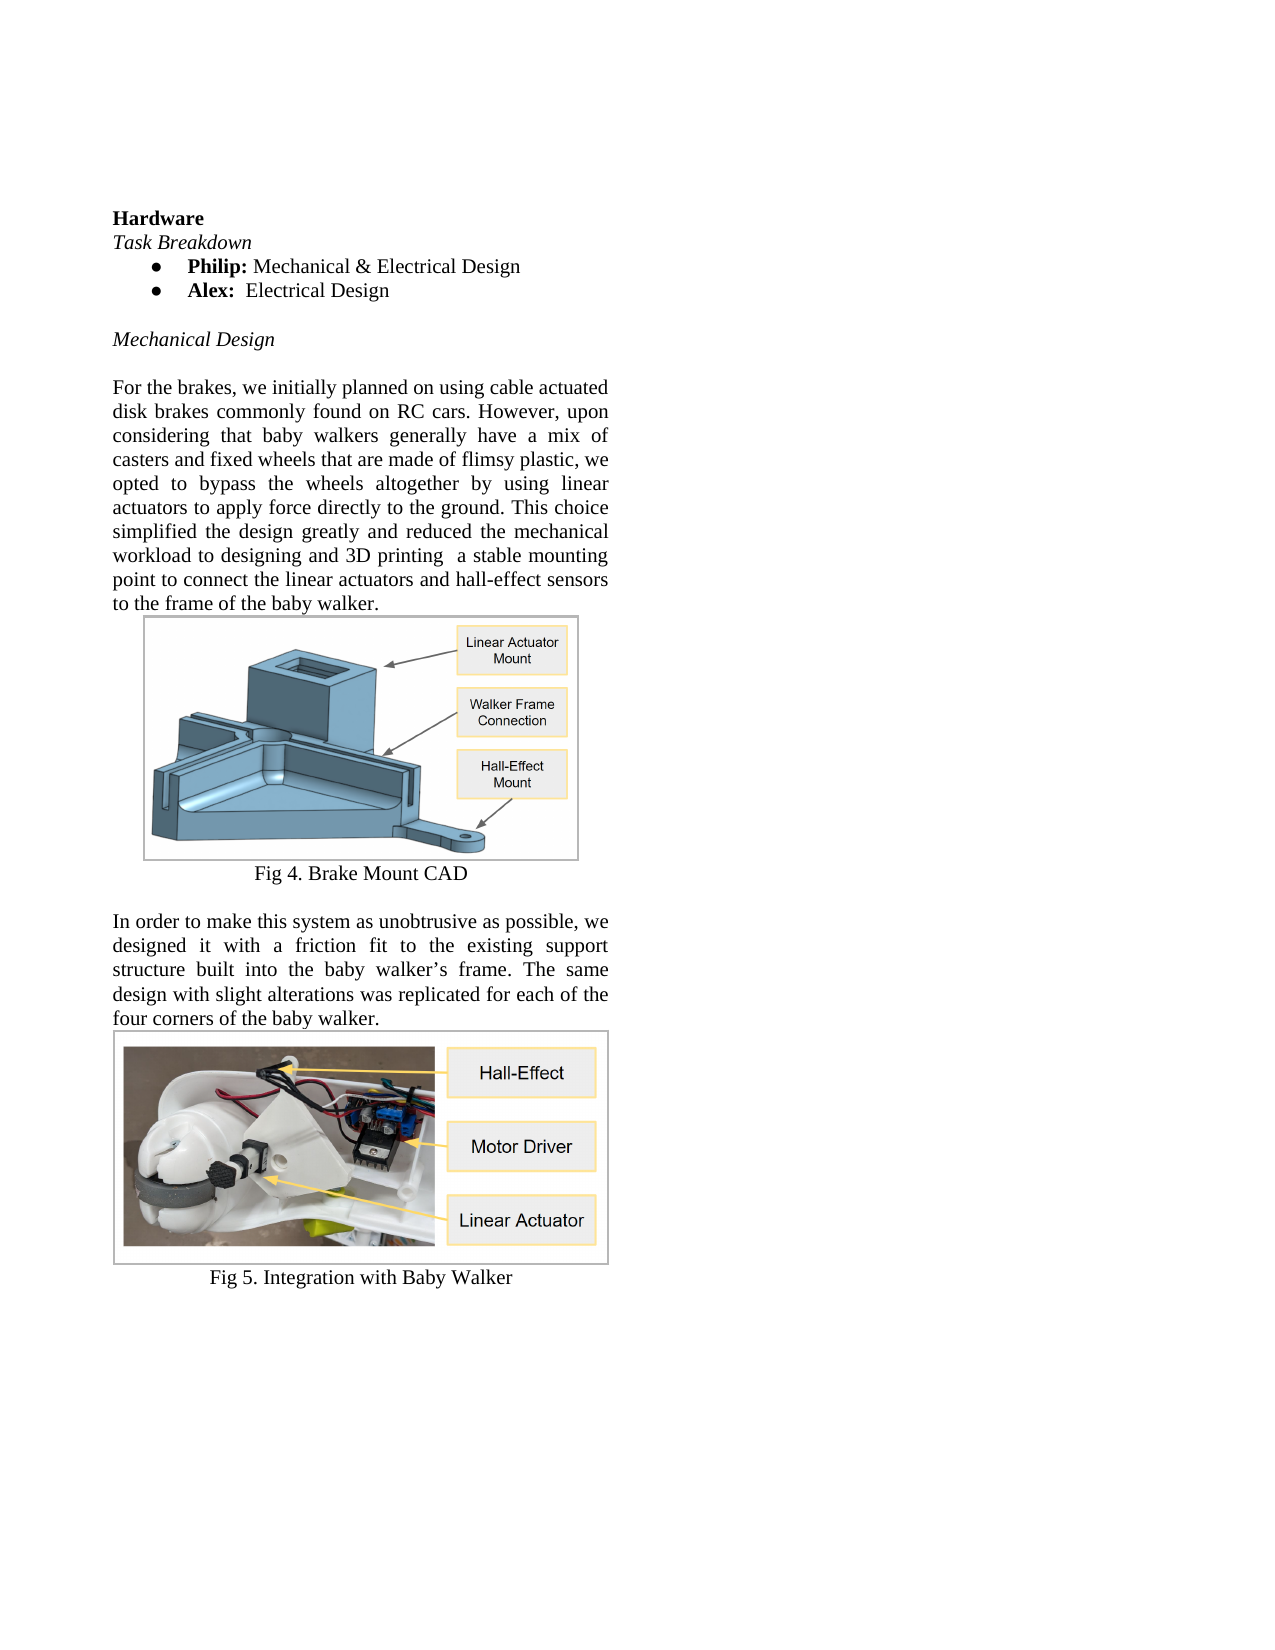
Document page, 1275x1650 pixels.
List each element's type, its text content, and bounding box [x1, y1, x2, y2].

text Hardware [112, 206, 609, 230]
text Fig 4. Brake Mount CAD [112, 861, 609, 885]
text In order to make this system as unobtrusive as possible, we designed it with a friction fit to the existing support structure built into the baby walker’s frame. The same design with slight alterations was replicated for each of the four corners of the baby walker. [112, 909, 609, 1029]
text For the brakes, we initially planned on using cable actuated disk brakes commonly found on RC cars. However, upon considering that baby walkers generally have a mix of casters and fixed wheels that are made of flimsy plastic, we opted to bypass the wheels altogether by using linear actuators to apply force directly to the ground. This choice simplified the design greatly and reduced the mechanical workload to designing and 3D printing a stable mounting point to connect the linear actuators and hall-effect sensors to the frame of the baby walker. [112, 375, 609, 615]
text Fig 5. Integration with Baby Walker [112, 1265, 609, 1289]
picture [115, 1032, 607, 1263]
text Task Breakdown [112, 230, 609, 254]
list Philip: Mechanical & Electrical Design [150, 254, 609, 278]
text Mechanical Design [112, 327, 609, 351]
list Alex: Electrical Design [150, 278, 609, 302]
picture [145, 618, 577, 859]
